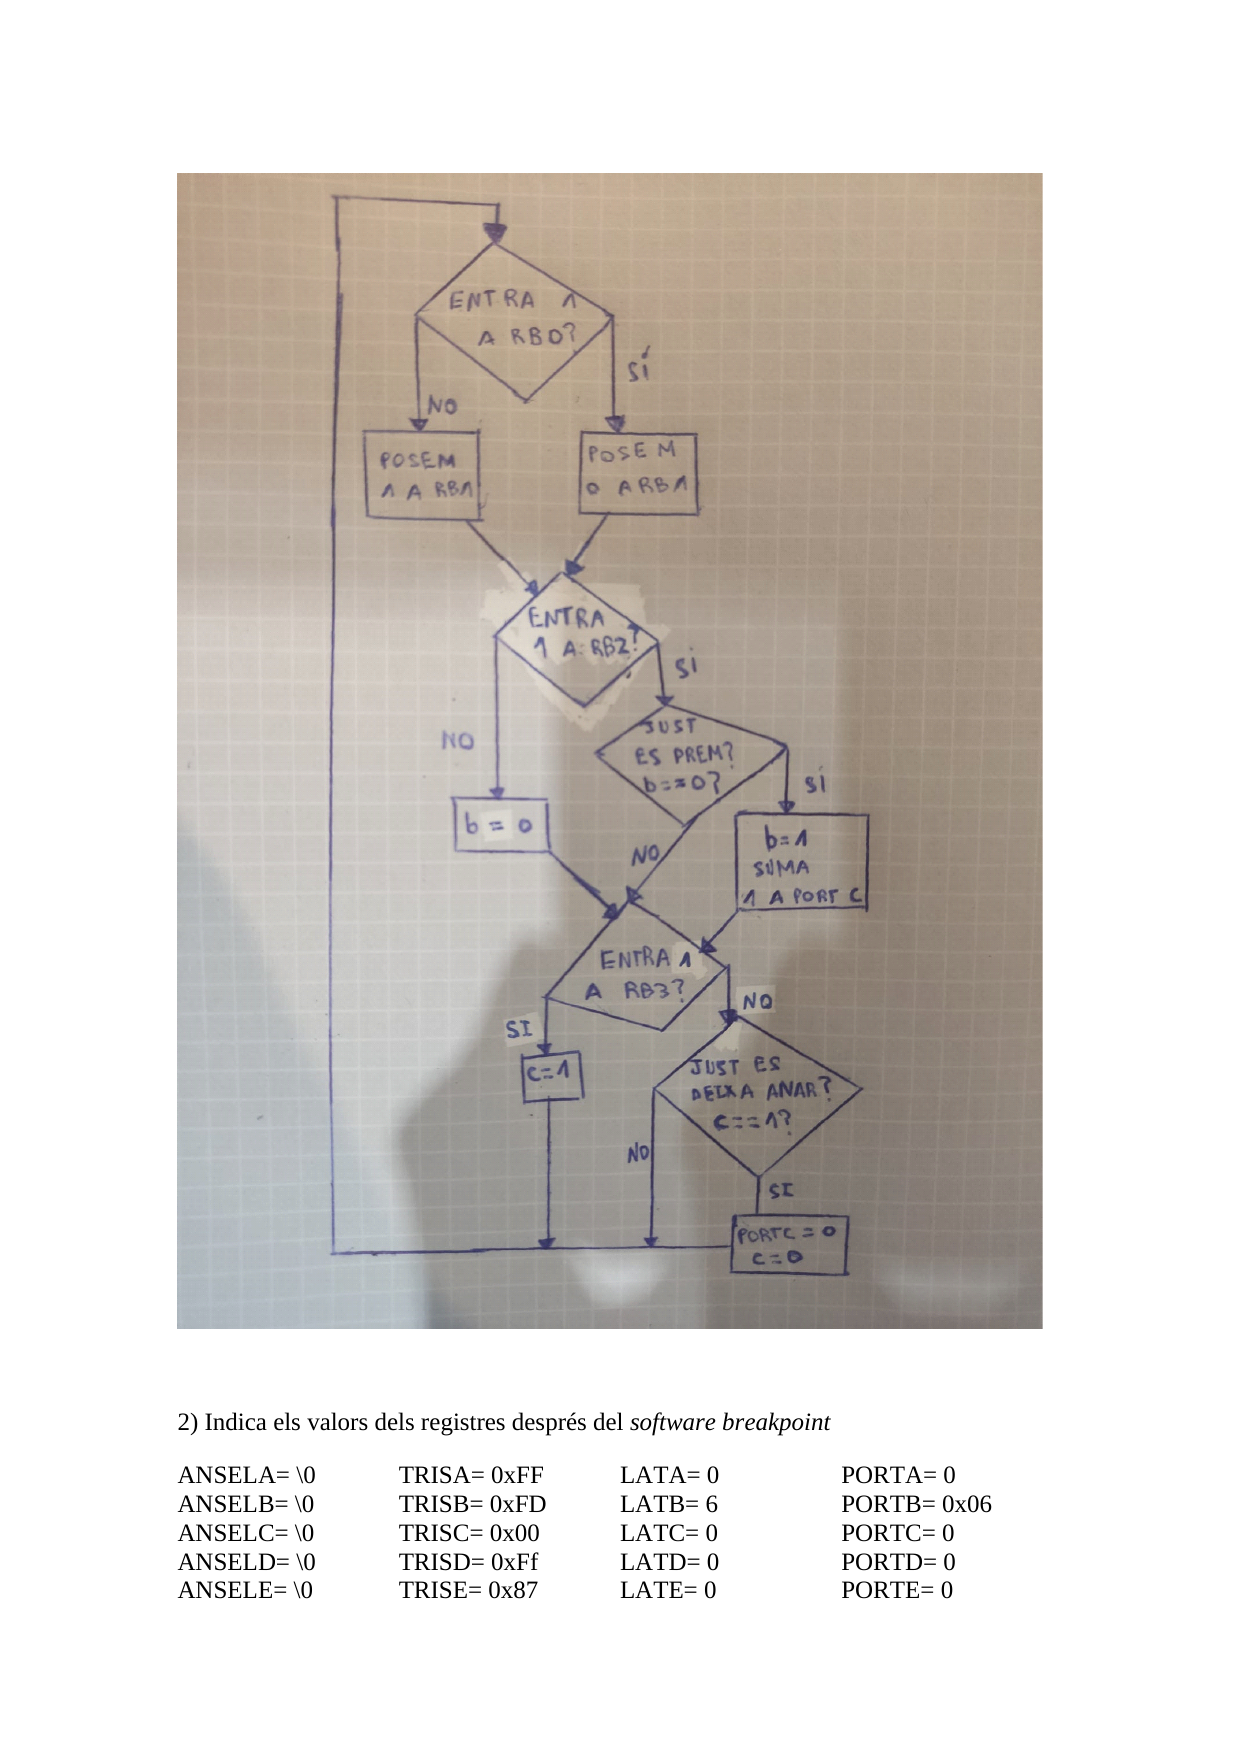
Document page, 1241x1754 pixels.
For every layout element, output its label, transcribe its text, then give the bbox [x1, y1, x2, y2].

text ANSELC= \0 TRISC= 0x00 LATC= 0 PORTC= 0 [177, 1518, 1063, 1547]
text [177, 1489, 1063, 1518]
text ANSELE= \0 TRISE= 0x87 LATE= 0 PORTE= 0 [177, 1575, 1063, 1604]
text ANSELA= \0 TRISA= 0xFF LATA= 0 PORTA= 0 [177, 1460, 1063, 1489]
text ANSELD= \0 TRISD= 0xFf LATD= 0 PORTD= 0 [177, 1547, 1063, 1575]
picture [177, 173, 1043, 1329]
text 2) Indica els valors dels registres després del software breakpoint [177, 1407, 1063, 1435]
